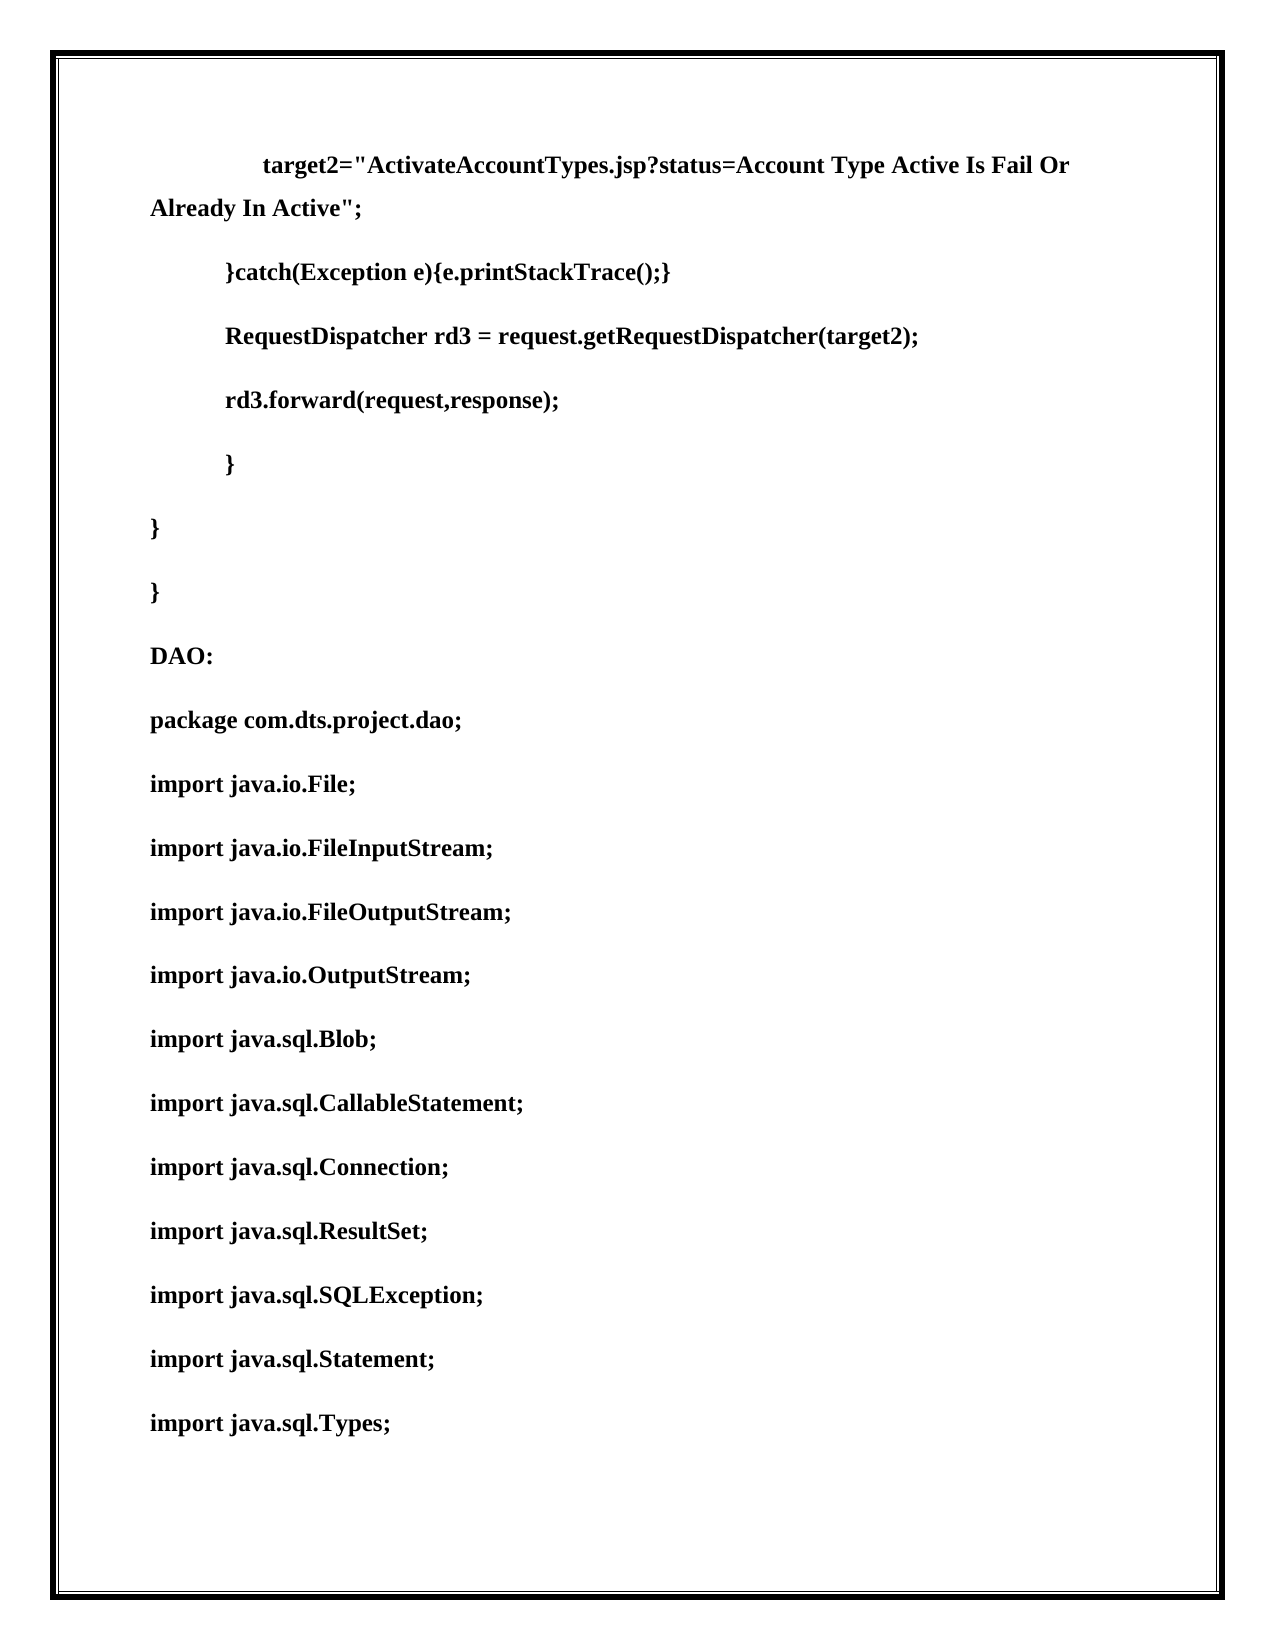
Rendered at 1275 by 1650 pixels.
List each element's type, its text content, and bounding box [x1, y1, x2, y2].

text import java.io.FileOutputStream; [150, 897, 1125, 925]
text import java.sql.Connection; [150, 1152, 1125, 1181]
text } [150, 449, 1125, 478]
text import java.sql.SQLException; [150, 1280, 1125, 1309]
text DAO: [150, 641, 1125, 669]
text import java.io.File; [150, 769, 1125, 797]
text } [150, 577, 1125, 606]
text } [150, 513, 1125, 542]
text import java.sql.ResultSet; [150, 1216, 1125, 1245]
text RequestDispatcher rd3 = request.getRequestDispatcher(target2); [150, 321, 1125, 350]
text import java.sql.Types; [150, 1408, 1125, 1437]
text rd3.forward(request,response); [150, 385, 1125, 414]
text package com.dts.project.dao; [150, 705, 1125, 733]
text import java.sql.Blob; [150, 1024, 1125, 1053]
text target2="ActivateAccountTypes.jsp?status=Account Type Active Is Fail Or Already In Active"; [150, 150, 1125, 222]
text import java.sql.CallableStatement; [150, 1088, 1125, 1117]
text import java.sql.Statement; [150, 1344, 1125, 1373]
text }catch(Exception e){e.printStackTrace();} [150, 257, 1125, 286]
text import java.io.OutputStream; [150, 961, 1125, 989]
text import java.io.FileInputStream; [150, 833, 1125, 861]
